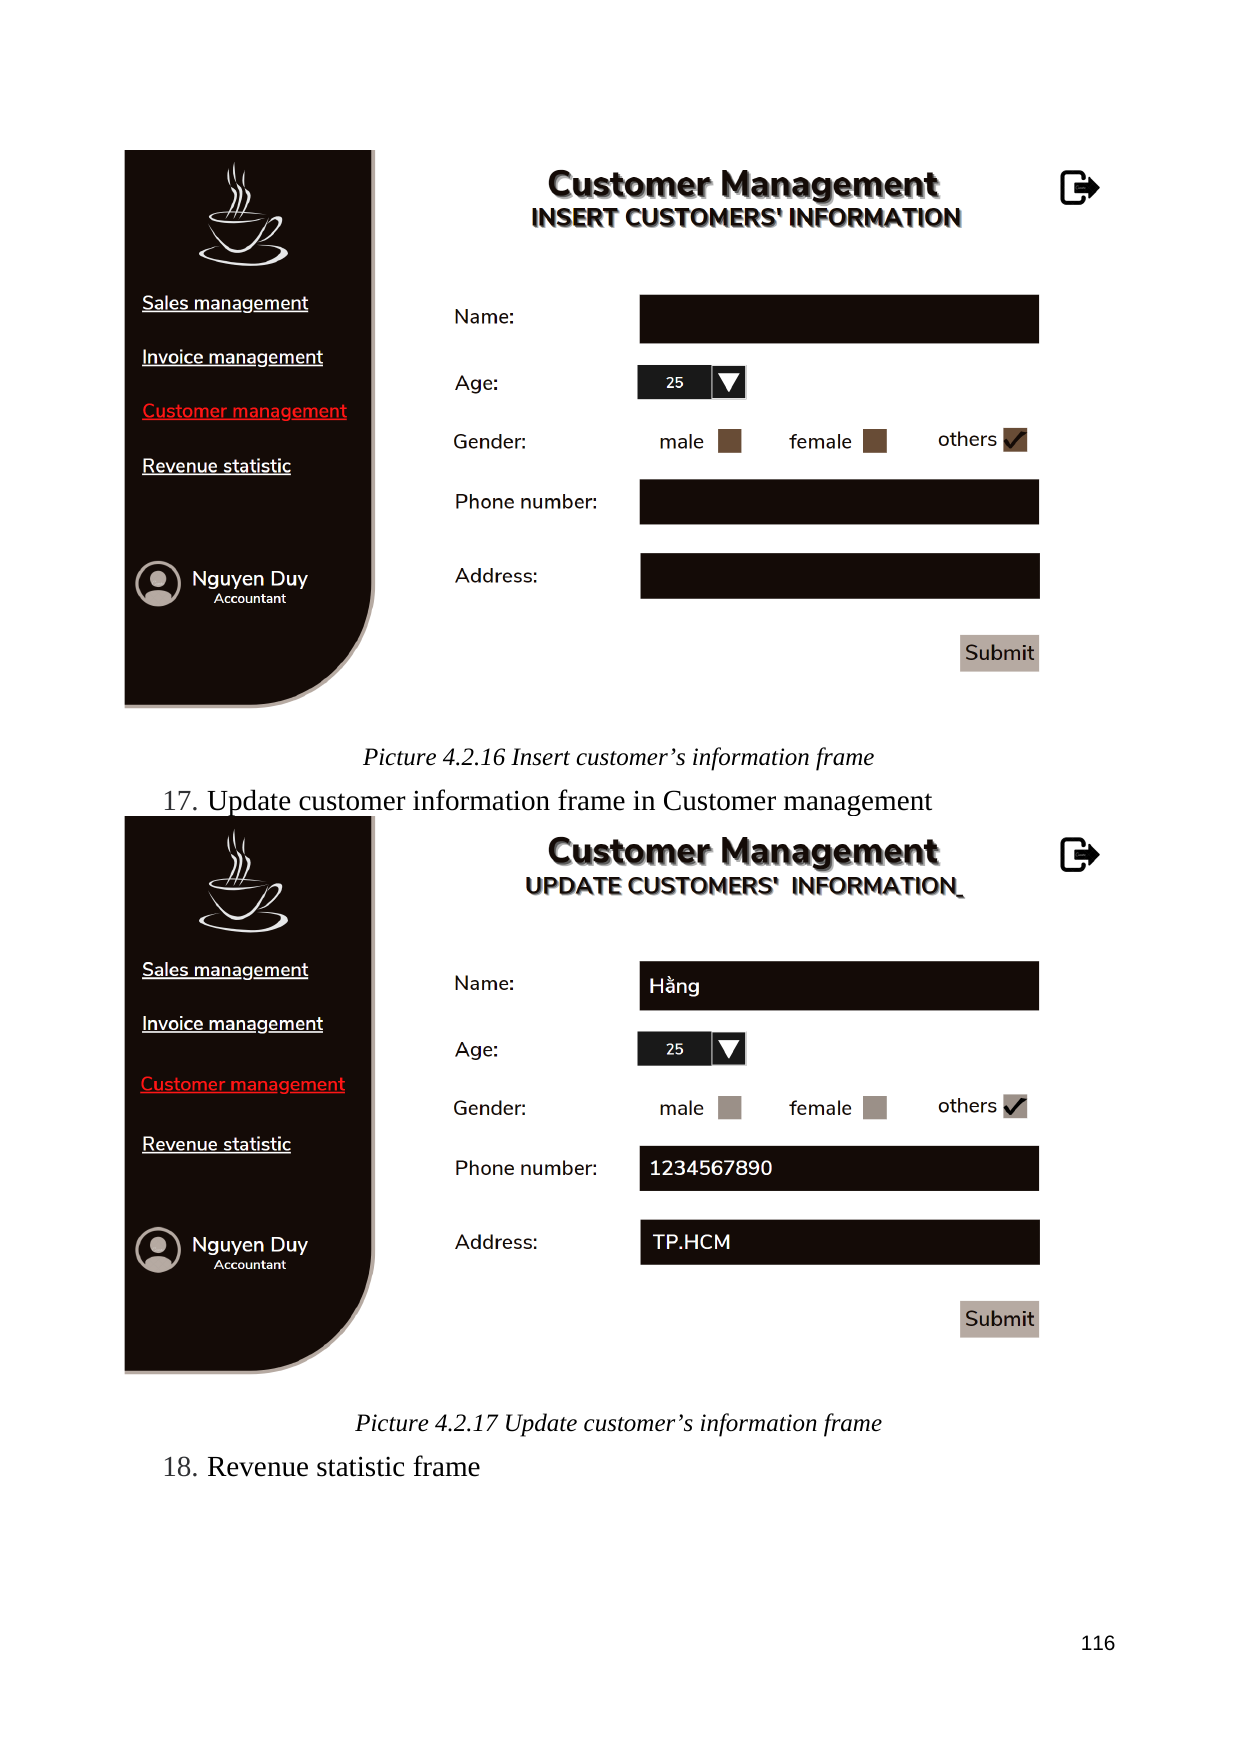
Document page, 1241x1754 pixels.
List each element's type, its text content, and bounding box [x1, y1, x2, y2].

picture [124, 816, 1116, 1375]
list Update customer information frame in Customer management [162, 783, 1115, 816]
subtitle Picture 4.2.17 Update customer’s information frame [124, 1408, 1115, 1437]
list Revenue statistic frame [162, 1449, 1115, 1483]
subtitle Picture 4.2.16 Insert customer’s information frame [124, 742, 1115, 770]
picture [124, 150, 1116, 709]
